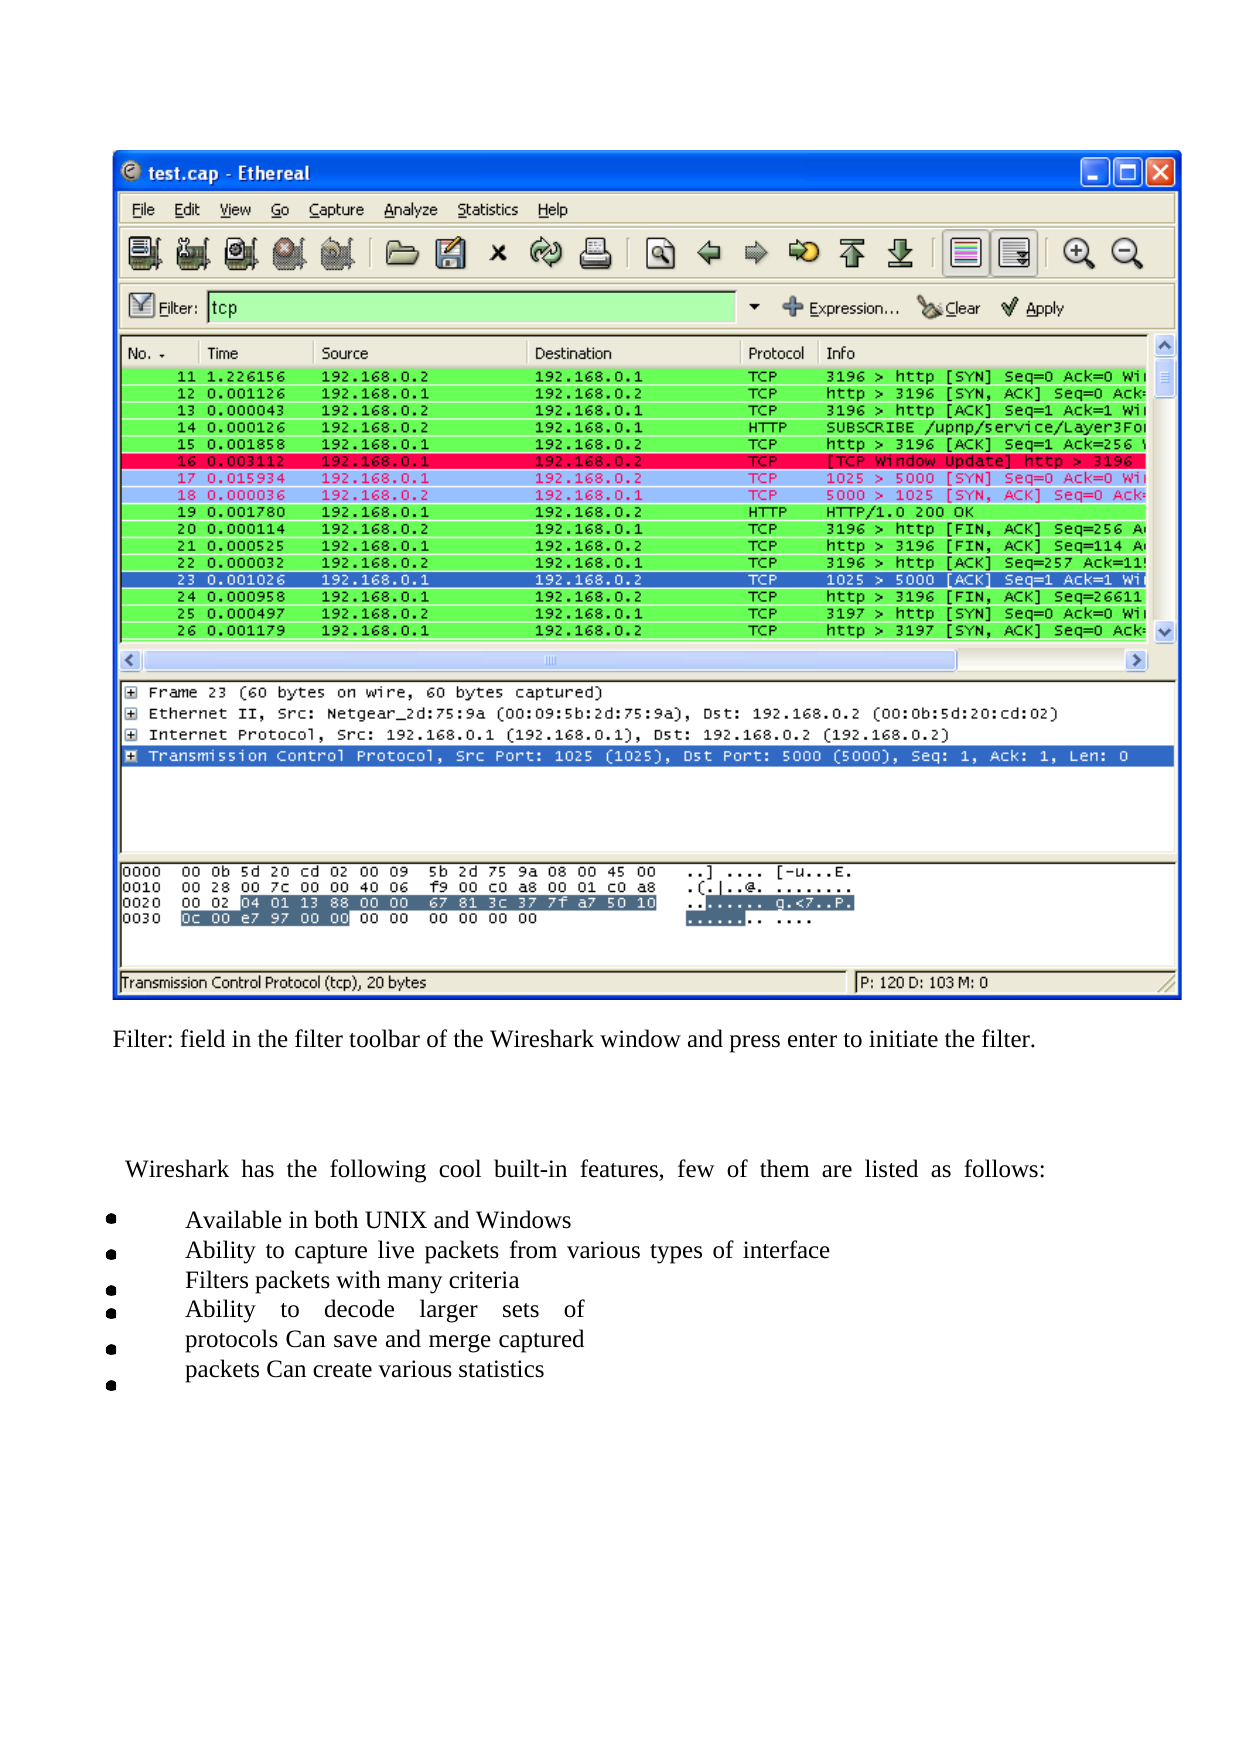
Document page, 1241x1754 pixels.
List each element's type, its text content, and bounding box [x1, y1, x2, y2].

text Ability to capture live packets from various types of interface Filters packets with many criteria [185, 1235, 831, 1294]
picture [105, 1249, 117, 1260]
picture [105, 1308, 117, 1319]
picture [105, 1344, 117, 1355]
text Filter: field in the filter toolbar of the Wireshark window and press enter to initiate the filter. [112, 1024, 1128, 1053]
picture [105, 1380, 117, 1391]
picture [105, 1285, 117, 1296]
text Ability to decode larger sets of protocols Can save and merge captured packets Can create various statistics [185, 1294, 585, 1382]
text Wireshark has the following cool built-in features, few of them are listed as follows: Available in both UNIX and Windows [125, 1132, 1047, 1234]
picture [105, 1213, 117, 1224]
